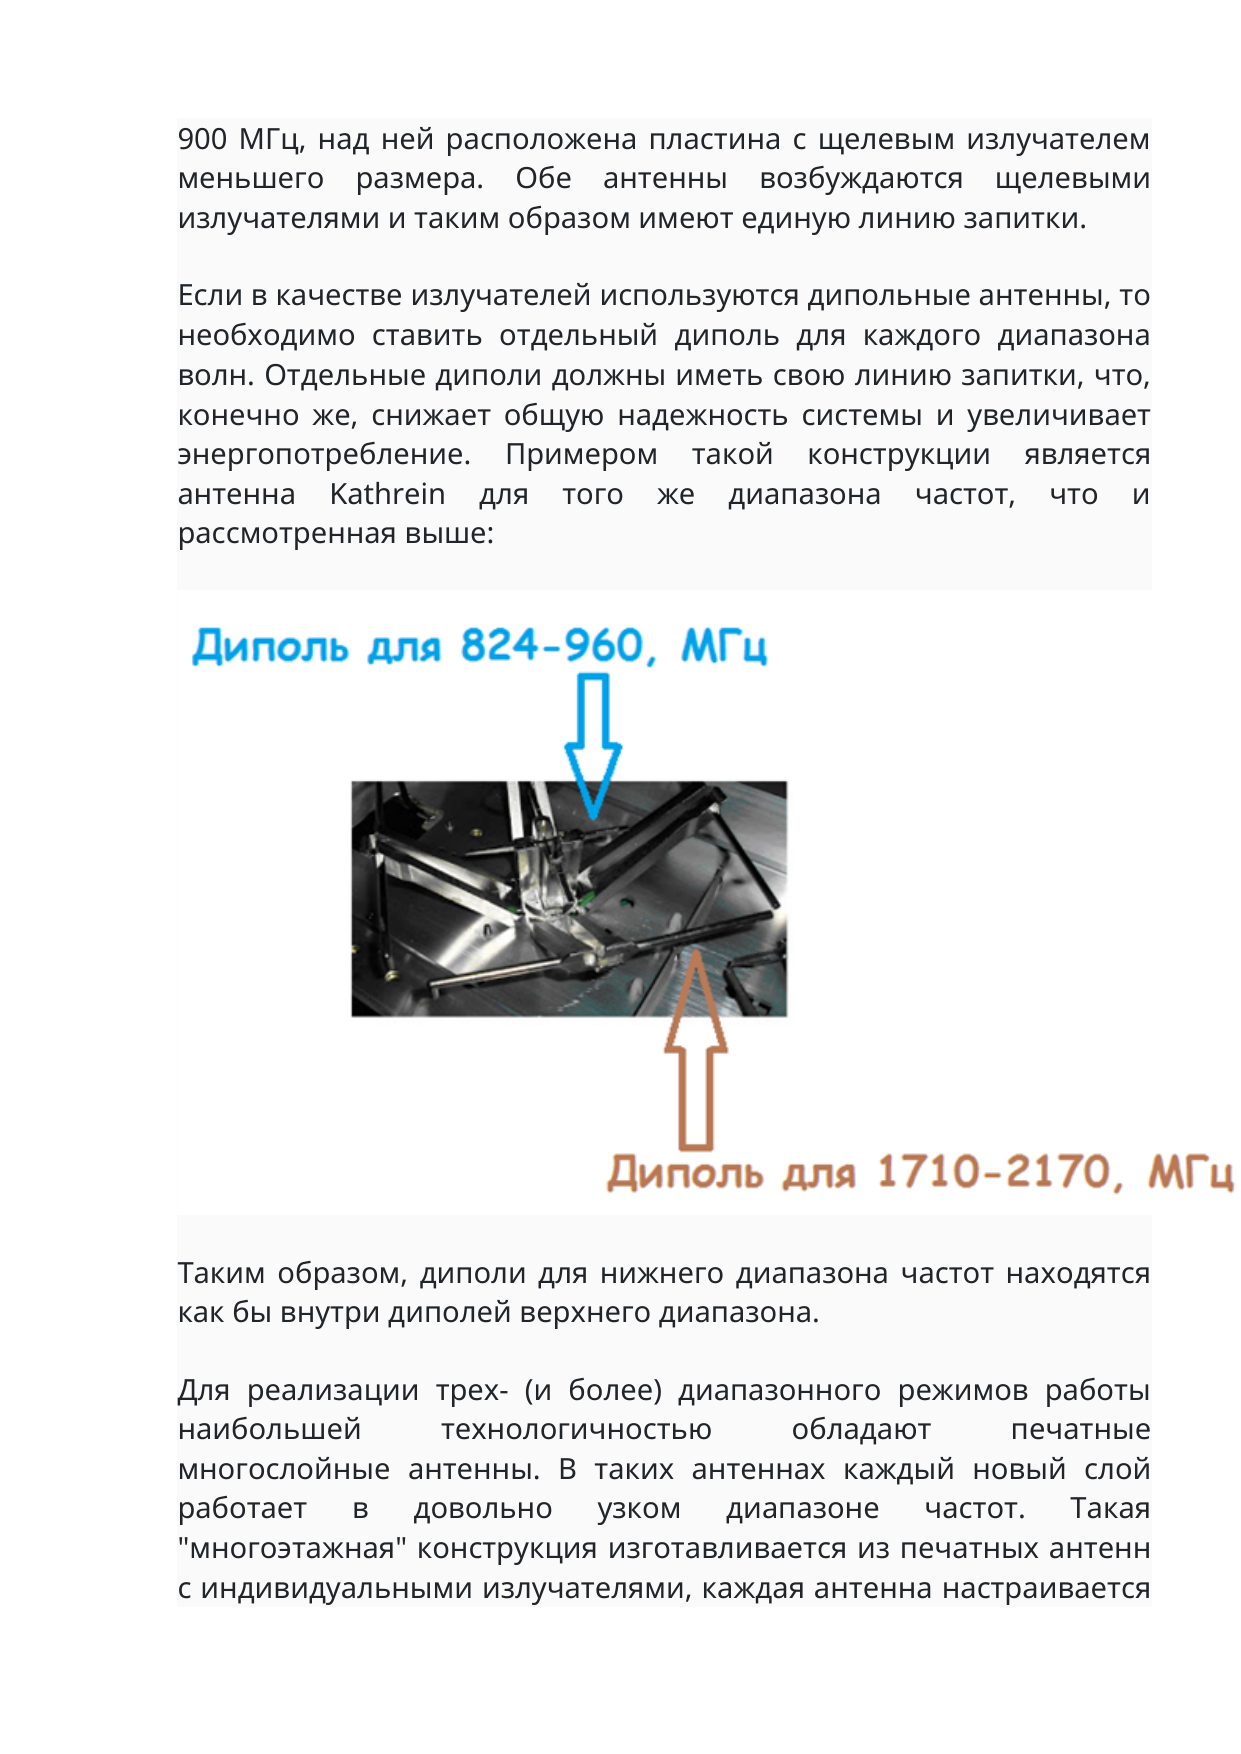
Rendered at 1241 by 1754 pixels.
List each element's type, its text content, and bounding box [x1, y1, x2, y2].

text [177, 118, 1152, 237]
text Таким образом, диполи для нижнего диапазона частот находятся как бы внутри диполей верхнего диапазона. [177, 1252, 1152, 1331]
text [177, 1369, 1152, 1607]
text Если в качестве излучателей используются дипольные антенны, то необходимо ставить отдельный диполь для каждого диапазона волн. Отдельные диполи должны иметь свою линию запитки, что, конечно же, снижает общую надежность системы и увеличивает энергопотребление. Примером такой конструкции является антенна Kathrein для того же диапазона частот, что и рассмотренная выше: [177, 275, 1152, 552]
picture [177, 590, 1241, 1215]
